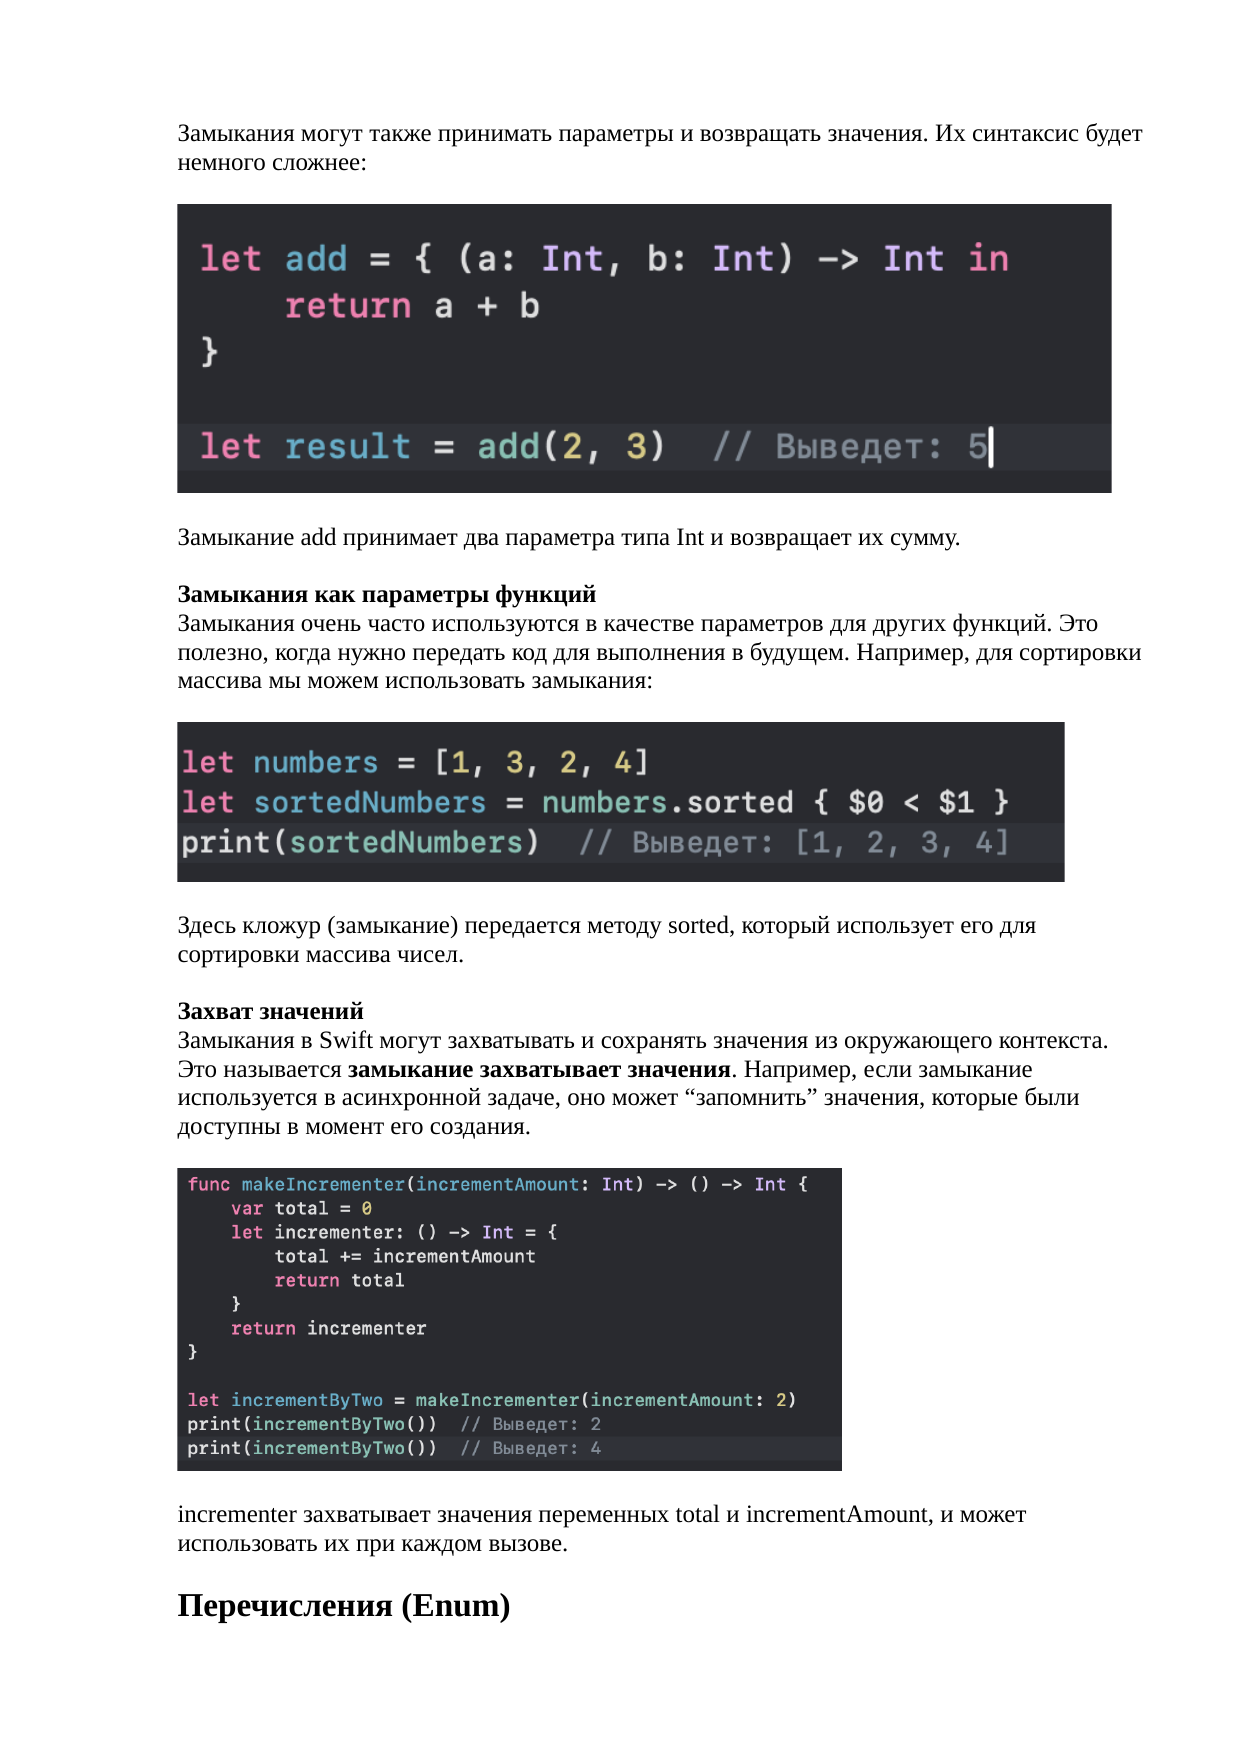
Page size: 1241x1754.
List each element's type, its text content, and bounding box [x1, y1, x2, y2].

picture [177, 204, 1112, 493]
picture [177, 1168, 842, 1471]
text Замыкания могут также принимать параметры и возвращать значения. Их синтаксис будет немного сложнее: [177, 118, 1152, 176]
text Замыкания очень часто используются в качестве параметров для других функций. Это полезно, когда нужно передать код для выполнения в будущем. Например, для сортировки массива мы можем использовать замыкания: [177, 608, 1152, 694]
picture [177, 722, 1065, 882]
text Перечисления (Enum) [177, 1586, 1152, 1624]
text Захват значений [177, 996, 1152, 1025]
text Здесь кложур (замыкание) передается методу sorted, который использует его для сортировки массива чисел. [177, 910, 1152, 967]
text incrementer захватывает значения переменных total и incrementAmount, и может использовать их при каждом вызове. [177, 1499, 1152, 1557]
text Замыкания в Swift могут захватывать и сохранять значения из окружающего контекста. Это называется замыкание захватывает значения. Например, если замыкание используется в асинхронной задаче, оно может “запомнить” значения, которые были доступны в момент его создания. [177, 1025, 1152, 1140]
text Замыкание add принимает два параметра типа Int и возвращает их сумму. [177, 522, 1152, 550]
text Замыкания как параметры функций [177, 579, 1152, 608]
